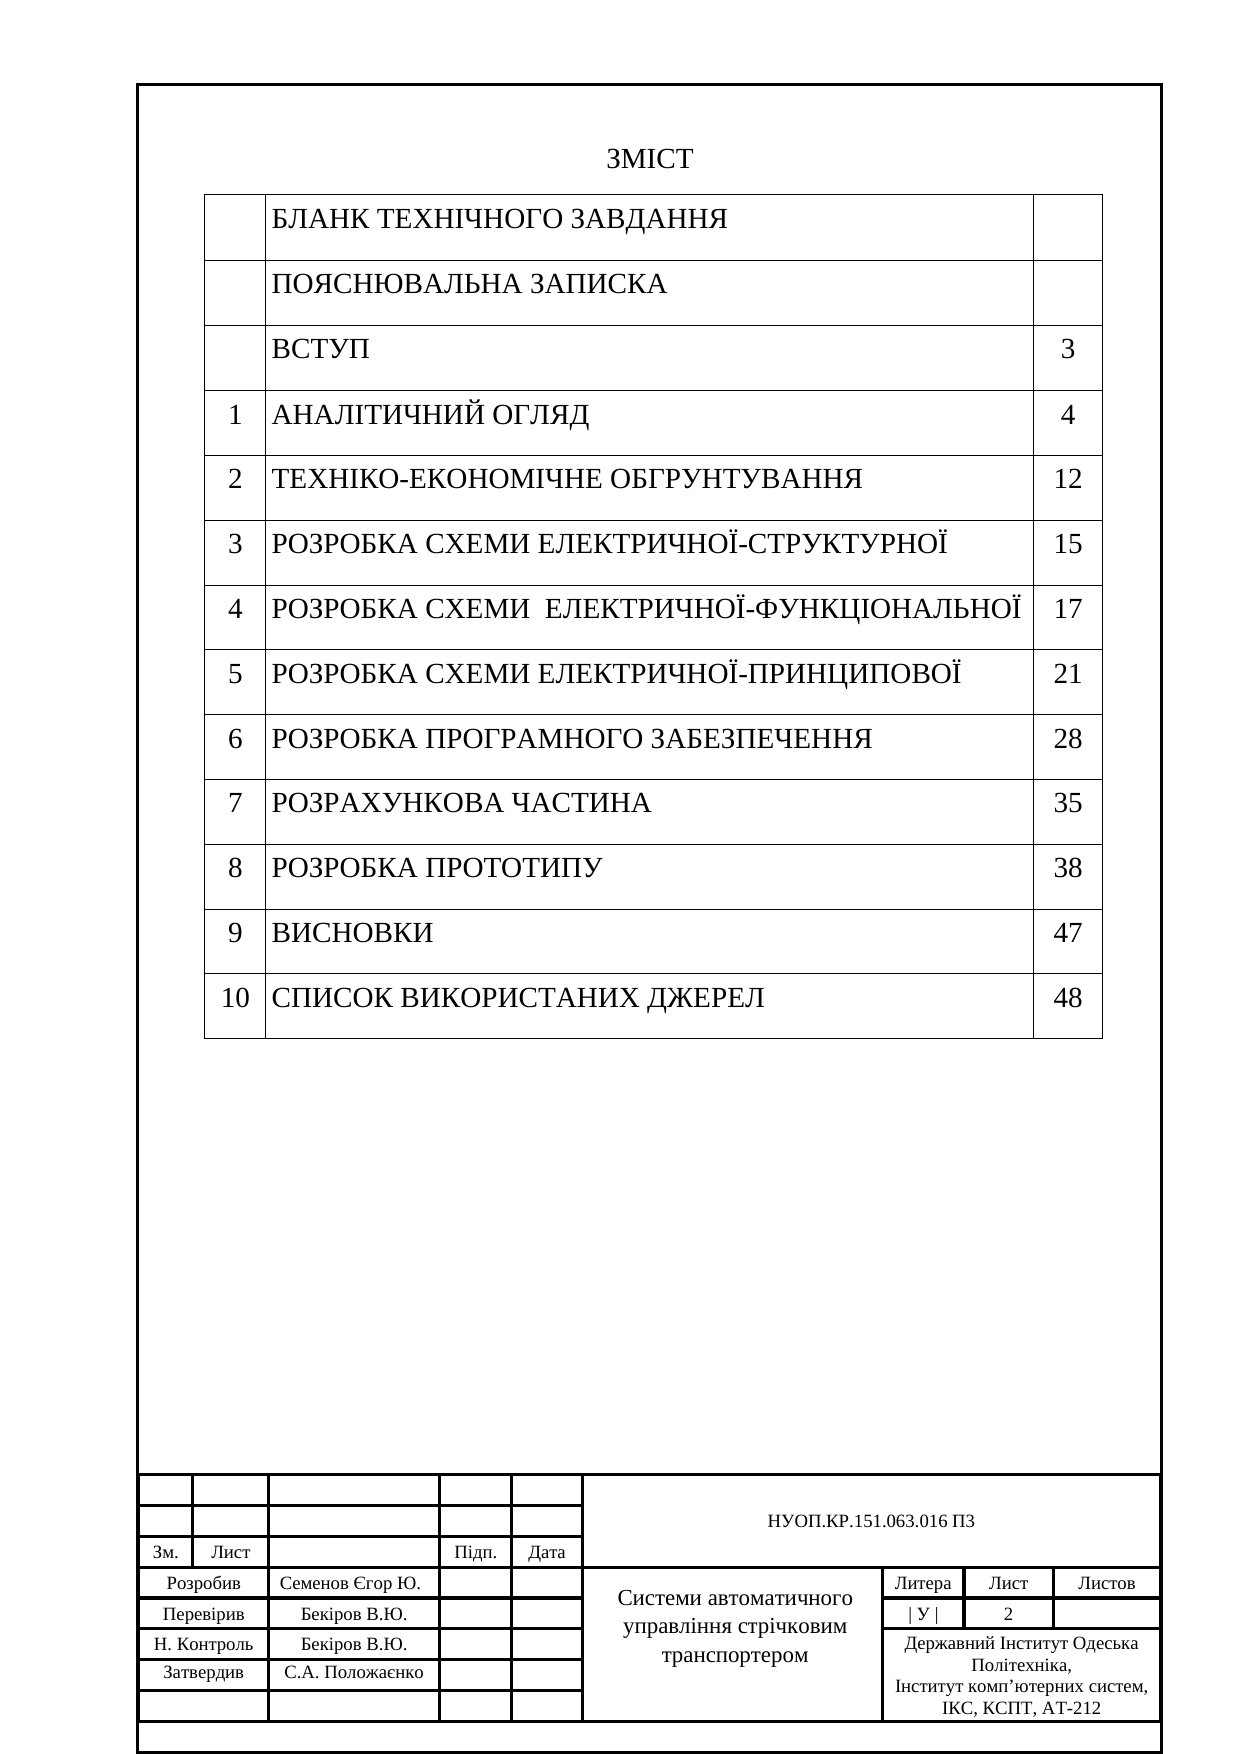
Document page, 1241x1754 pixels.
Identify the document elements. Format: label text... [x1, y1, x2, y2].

table_cell РОЗРОБКА СХЕМИ ЕЛЕКТРИЧНОЇ-ПРИНЦИПОВОЇ [266, 650, 1033, 714]
table_cell 38 [1034, 845, 1102, 908]
table_cell ПОЯСНЮВАЛЬНА ЗАПИСКА [266, 261, 1033, 325]
table_cell 4 [205, 586, 265, 649]
table_cell 12 [1034, 456, 1102, 520]
text ЗМІСТ [148, 141, 1152, 175]
table_header [205, 195, 265, 259]
table_cell 4 [1034, 391, 1102, 455]
table_cell [205, 261, 265, 325]
table_cell РОЗРОБКА СХЕМИ ЕЛЕКТРИЧНОЇ-СТРУКТУРНОЇ [266, 521, 1033, 584]
table_cell СПИСОК ВИКОРИСТАНИХ ДЖЕРЕЛ [266, 974, 1033, 1038]
table_cell 28 [1034, 715, 1102, 779]
table_cell АНАЛІТИЧНИЙ ОГЛЯД [266, 391, 1033, 455]
table_header [1034, 195, 1102, 259]
table_cell 10 [205, 974, 265, 1038]
table_cell 48 [1034, 974, 1102, 1038]
table_cell 1 [205, 391, 265, 455]
table_cell ВСТУП [266, 326, 1033, 390]
table_cell 5 [205, 650, 265, 714]
table_cell 15 [1034, 521, 1102, 584]
table_cell 2 [205, 456, 265, 520]
table_cell 21 [1034, 650, 1102, 714]
table_cell 9 [205, 910, 265, 973]
table_cell ВИСНОВКИ [266, 910, 1033, 973]
table_cell [1034, 261, 1102, 325]
table_cell 8 [205, 845, 265, 908]
table_cell 3 [1034, 326, 1102, 390]
table_cell РОЗРОБКА СХЕМИ ЕЛЕКТРИЧНОЇ-ФУНКЦІОНАЛЬНОЇ [266, 586, 1033, 649]
table_header БЛАНК ТЕХНІЧНОГО ЗАВДАННЯ [266, 195, 1033, 259]
table_cell 6 [205, 715, 265, 779]
table_cell 3 [205, 521, 265, 584]
table_cell 17 [1034, 586, 1102, 649]
table_cell [205, 326, 265, 390]
table_cell 7 [205, 780, 265, 844]
table_cell ТЕХНІКО-ЕКОНОМІЧНЕ ОБГРУНТУВАННЯ [266, 456, 1033, 520]
table_cell 35 [1034, 780, 1102, 844]
table_cell 47 [1034, 910, 1102, 973]
table_cell РОЗРОБКА ПРОТОТИПУ [266, 845, 1033, 908]
table_cell РОЗРАХУНКОВА ЧАСТИНА [266, 780, 1033, 844]
table_cell РОЗРОБКА ПРОГРАМНОГО ЗАБЕЗПЕЧЕННЯ [266, 715, 1033, 779]
